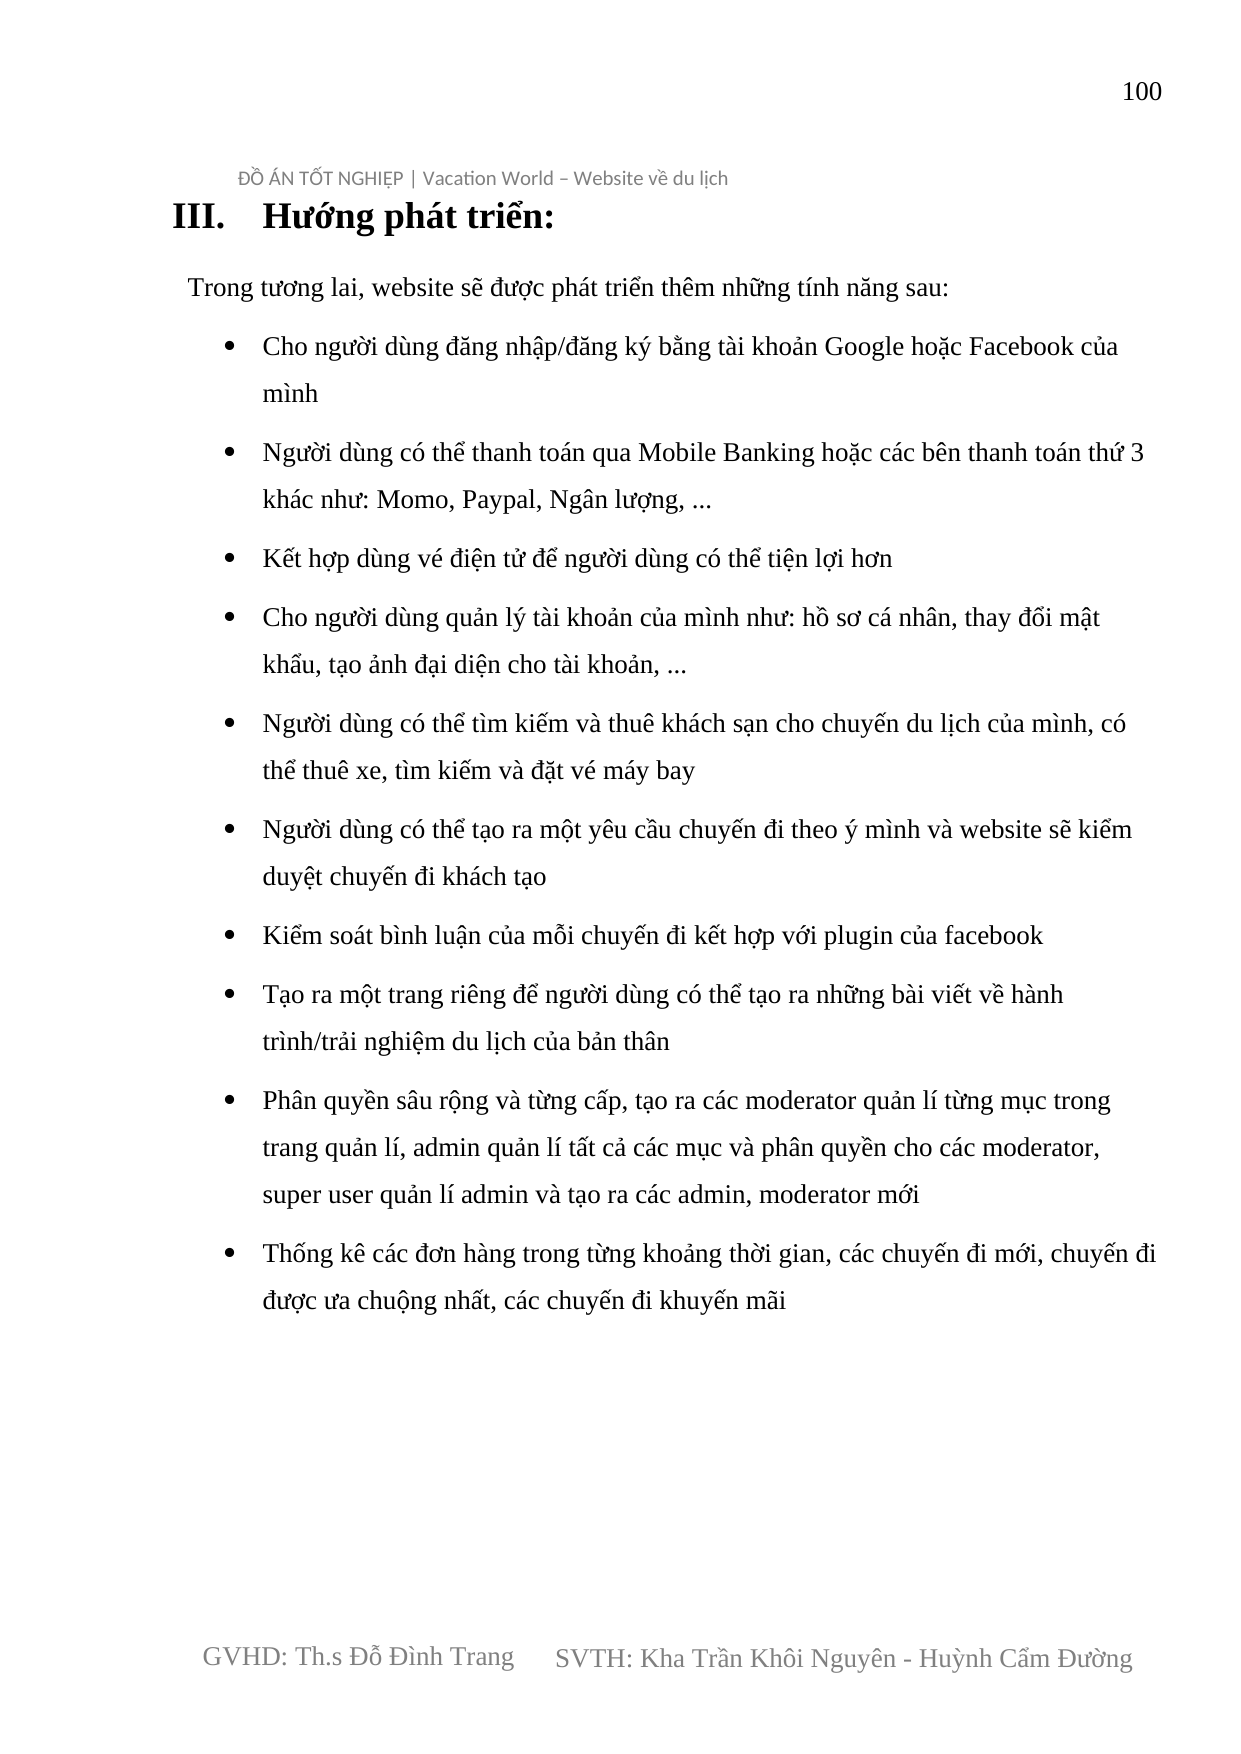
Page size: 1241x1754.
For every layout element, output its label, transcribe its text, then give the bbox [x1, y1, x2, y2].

text Trong tương lai, website sẽ được phát triển thêm những tính năng sau: [187, 271, 1162, 302]
list Kết hợp dùng vé điện tử để người dùng có thể tiện lợi hơn [225, 542, 1162, 573]
text Hướng phát triển: [225, 194, 1162, 237]
list Người dùng có thể tìm kiếm và thuê khách sạn cho chuyến du lịch của mình, có thể thuê xe, tìm kiếm và đặt vé máy bay [225, 707, 1162, 785]
list Cho người dùng quản lý tài khoản của mình như: hồ sơ cá nhân, thay đổi mật khẩu, tạo ảnh đại diện cho tài khoản, ... [225, 601, 1162, 679]
list Người dùng có thể tạo ra một yêu cầu chuyến đi theo ý mình và website sẽ kiểm duyệt chuyến đi khách tạo [225, 813, 1162, 891]
list Phân quyền sâu rộng và từng cấp, tạo ra các moderator quản lí từng mục trong trang quản lí, admin quản lí tất cả các mục và phân quyền cho các moderator, super user quản lí admin và tạo ra các admin, moderator mới [225, 1084, 1162, 1209]
list Thống kê các đơn hàng trong từng khoảng thời gian, các chuyến đi mới, chuyến đi được ưa chuộng nhất, các chuyến đi khuyến mãi [225, 1237, 1162, 1315]
list Người dùng có thể thanh toán qua Mobile Banking hoặc các bên thanh toán thứ 3 khác như: Momo, Paypal, Ngân lượng, ... [225, 436, 1162, 514]
list Cho người dùng đăng nhập/đăng ký bằng tài khoản Google hoặc Facebook của mình [225, 330, 1162, 408]
list Kiểm soát bình luận của mỗi chuyến đi kết hợp với plugin của facebook [225, 919, 1162, 950]
list Tạo ra một trang riêng để người dùng có thể tạo ra những bài viết về hành trình/trải nghiệm du lịch của bản thân [225, 978, 1162, 1056]
